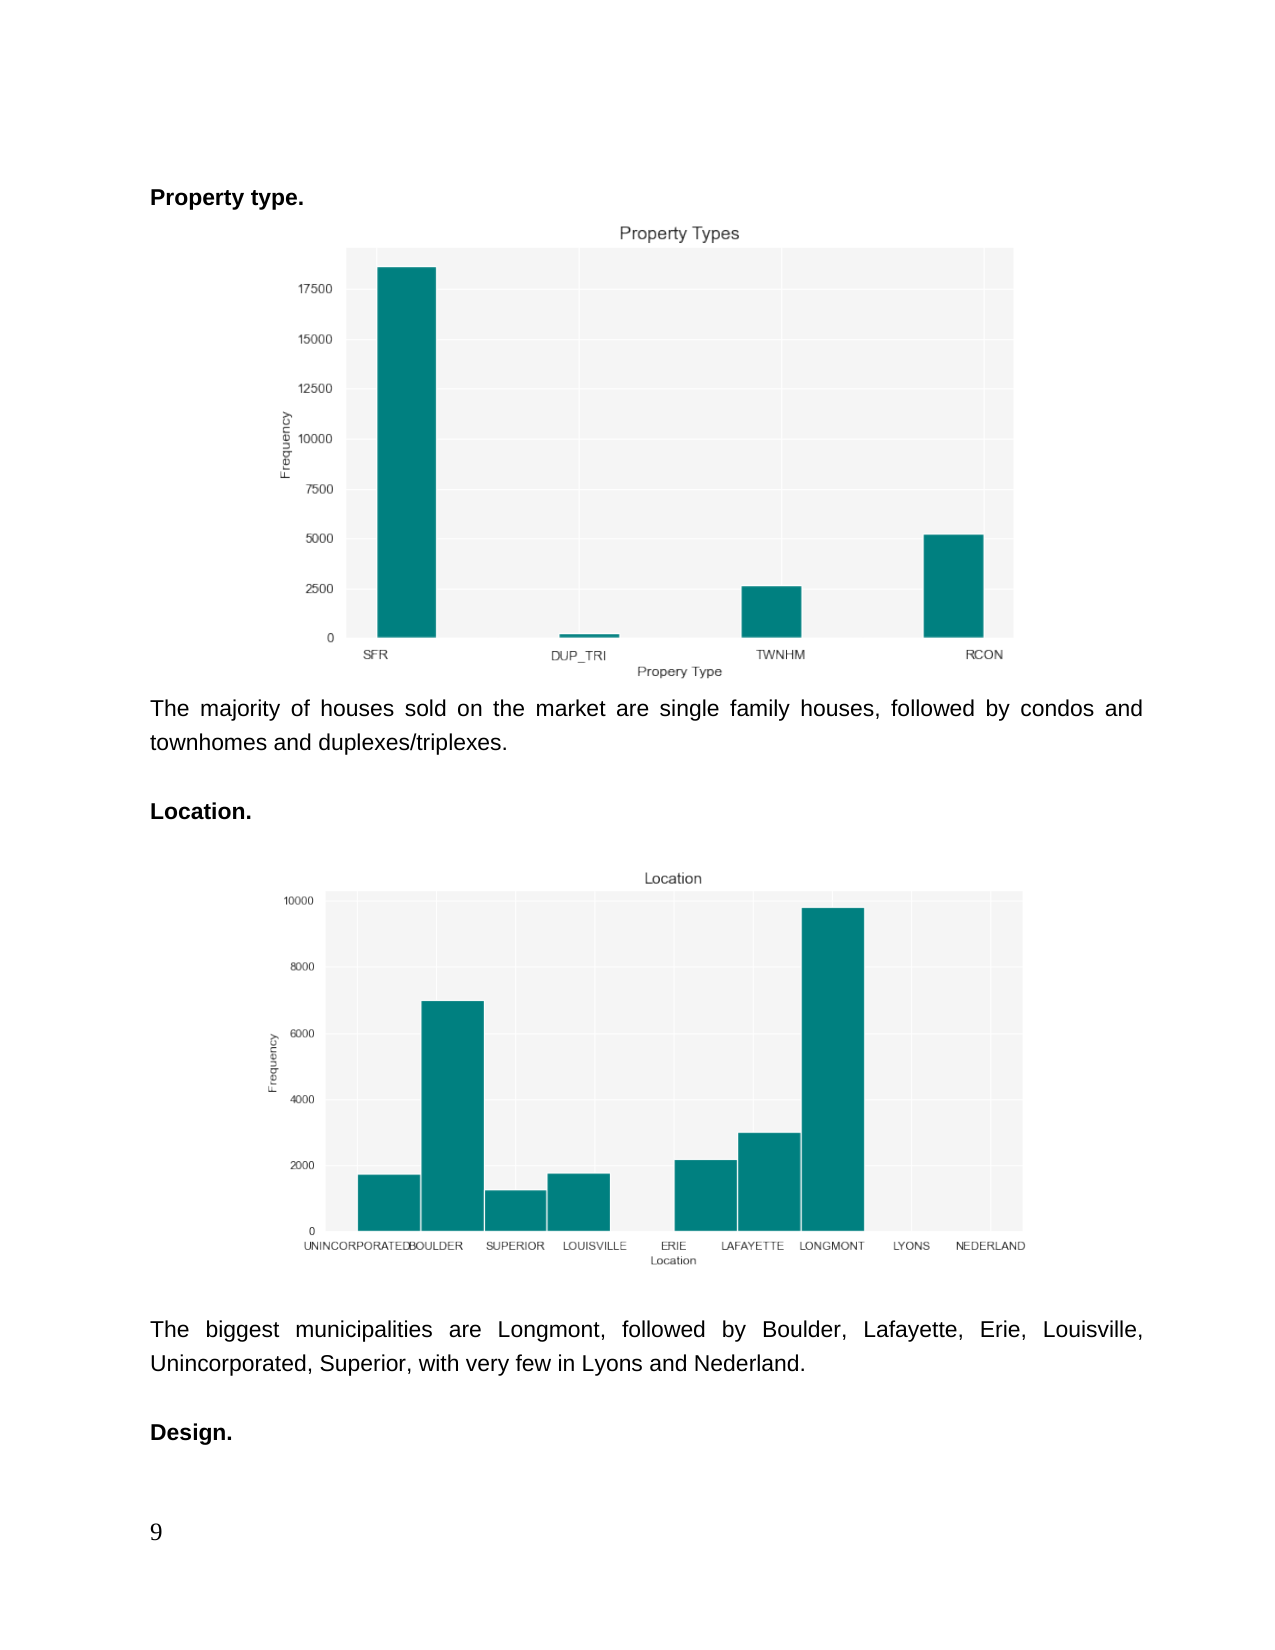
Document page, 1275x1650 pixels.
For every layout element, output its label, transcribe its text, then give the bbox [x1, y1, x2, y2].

text Design. [150, 1419, 1144, 1445]
picture [272, 218, 1022, 687]
text Location. [150, 798, 1144, 824]
text The majority of houses sold on the market are single family houses, followed by condos and townhomes and duplexes/triplexes. [150, 695, 1144, 756]
picture [261, 866, 1033, 1274]
text The biggest municipalities are Longmont, followed by Boulder, Lafayette, Erie, Louisville, Unincorporated, Superior, with very few in Lyons and Nederland. [150, 1316, 1144, 1377]
text Property type. [150, 184, 1144, 211]
